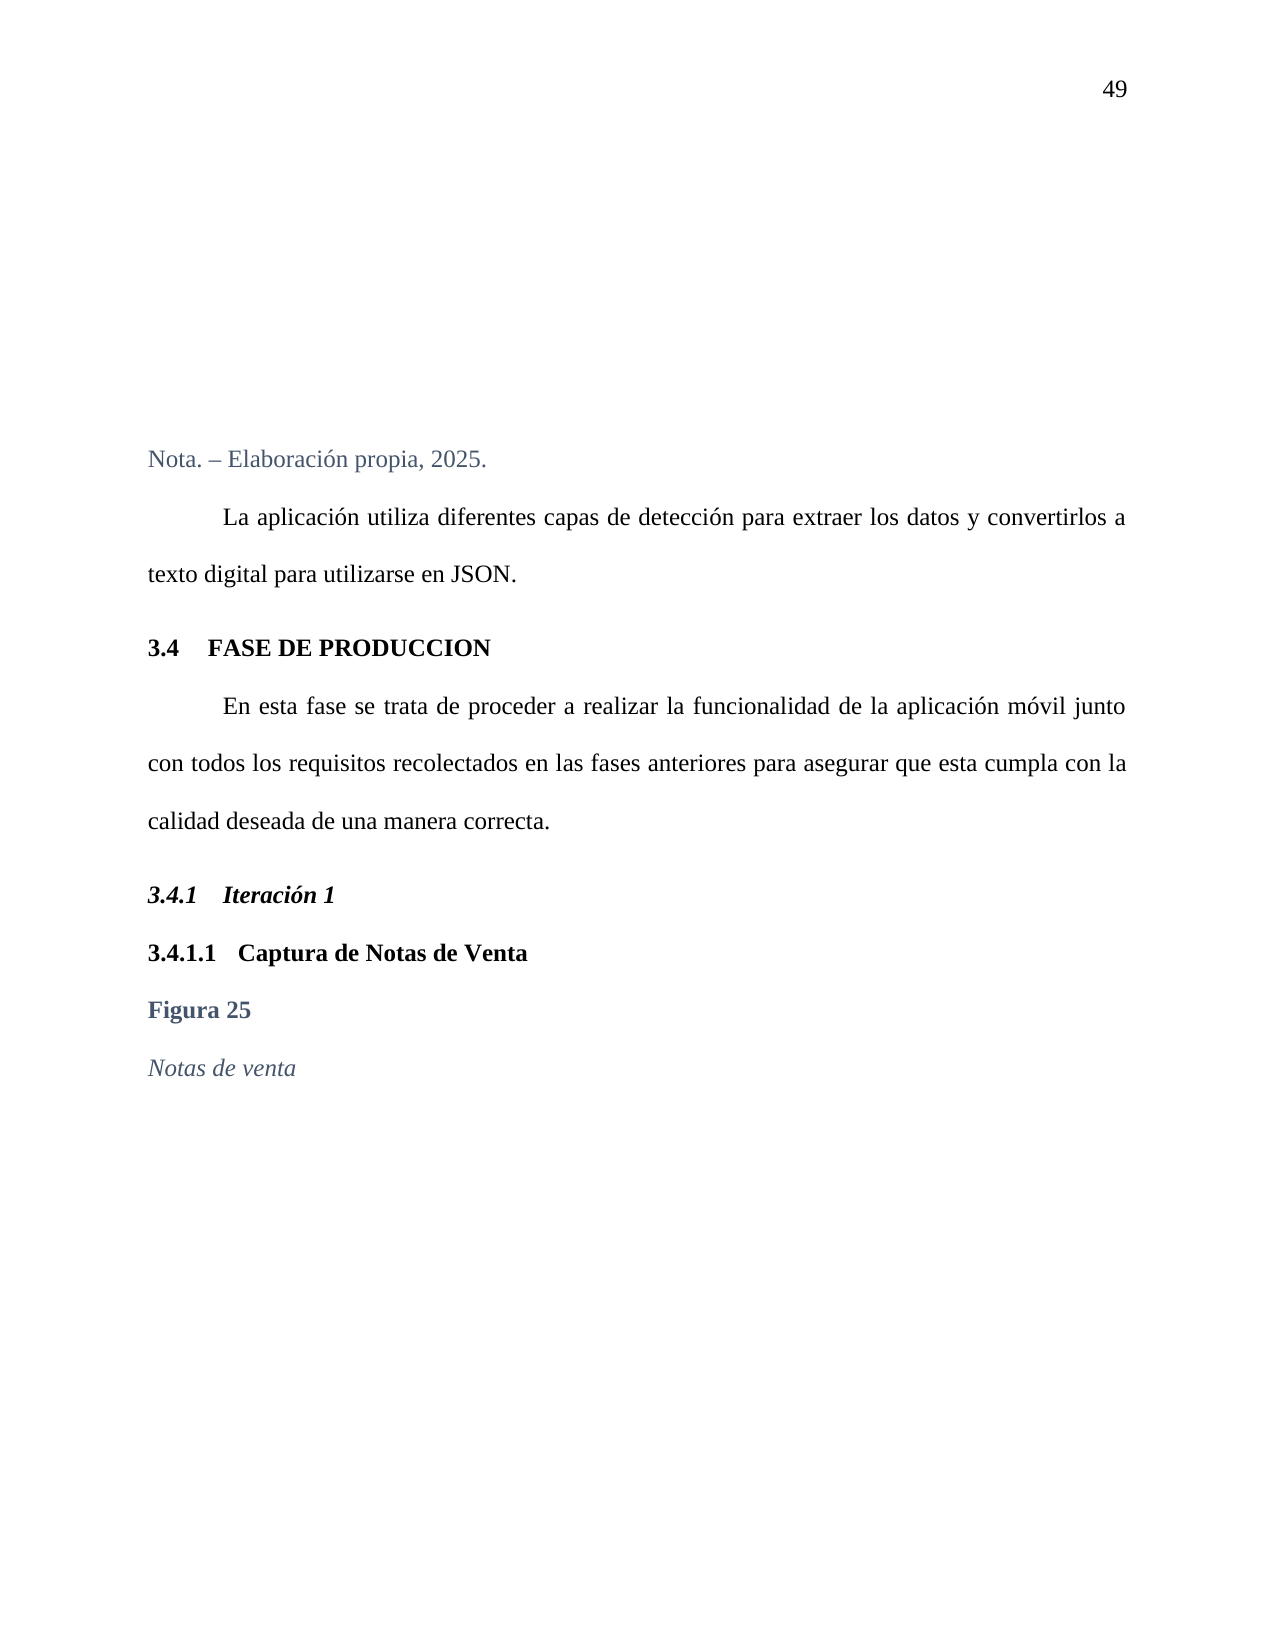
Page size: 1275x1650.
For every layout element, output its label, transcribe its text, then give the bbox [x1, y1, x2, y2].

text En esta fase se trata de proceder a realizar la funcionalidad de la aplicación móvil junto con todos los requisitos recolectados en las fases anteriores para asegurar que esta cumpla con la calidad deseada de una manera correcta. [148, 691, 1127, 835]
text La aplicación utiliza diferentes capas de detección para extraer los datos y convertirlos a texto digital para utilizarse en JSON. [148, 502, 1127, 588]
subtitle Iteración 1 [148, 880, 1127, 909]
text Nota. – Elaboración propia, 2025. [148, 444, 1127, 473]
text Figura 25 Notas de venta [148, 995, 1127, 1081]
subtitle Captura de Notas de Venta [148, 938, 1127, 966]
subtitle FASE DE PRODUCCION [148, 633, 1127, 662]
